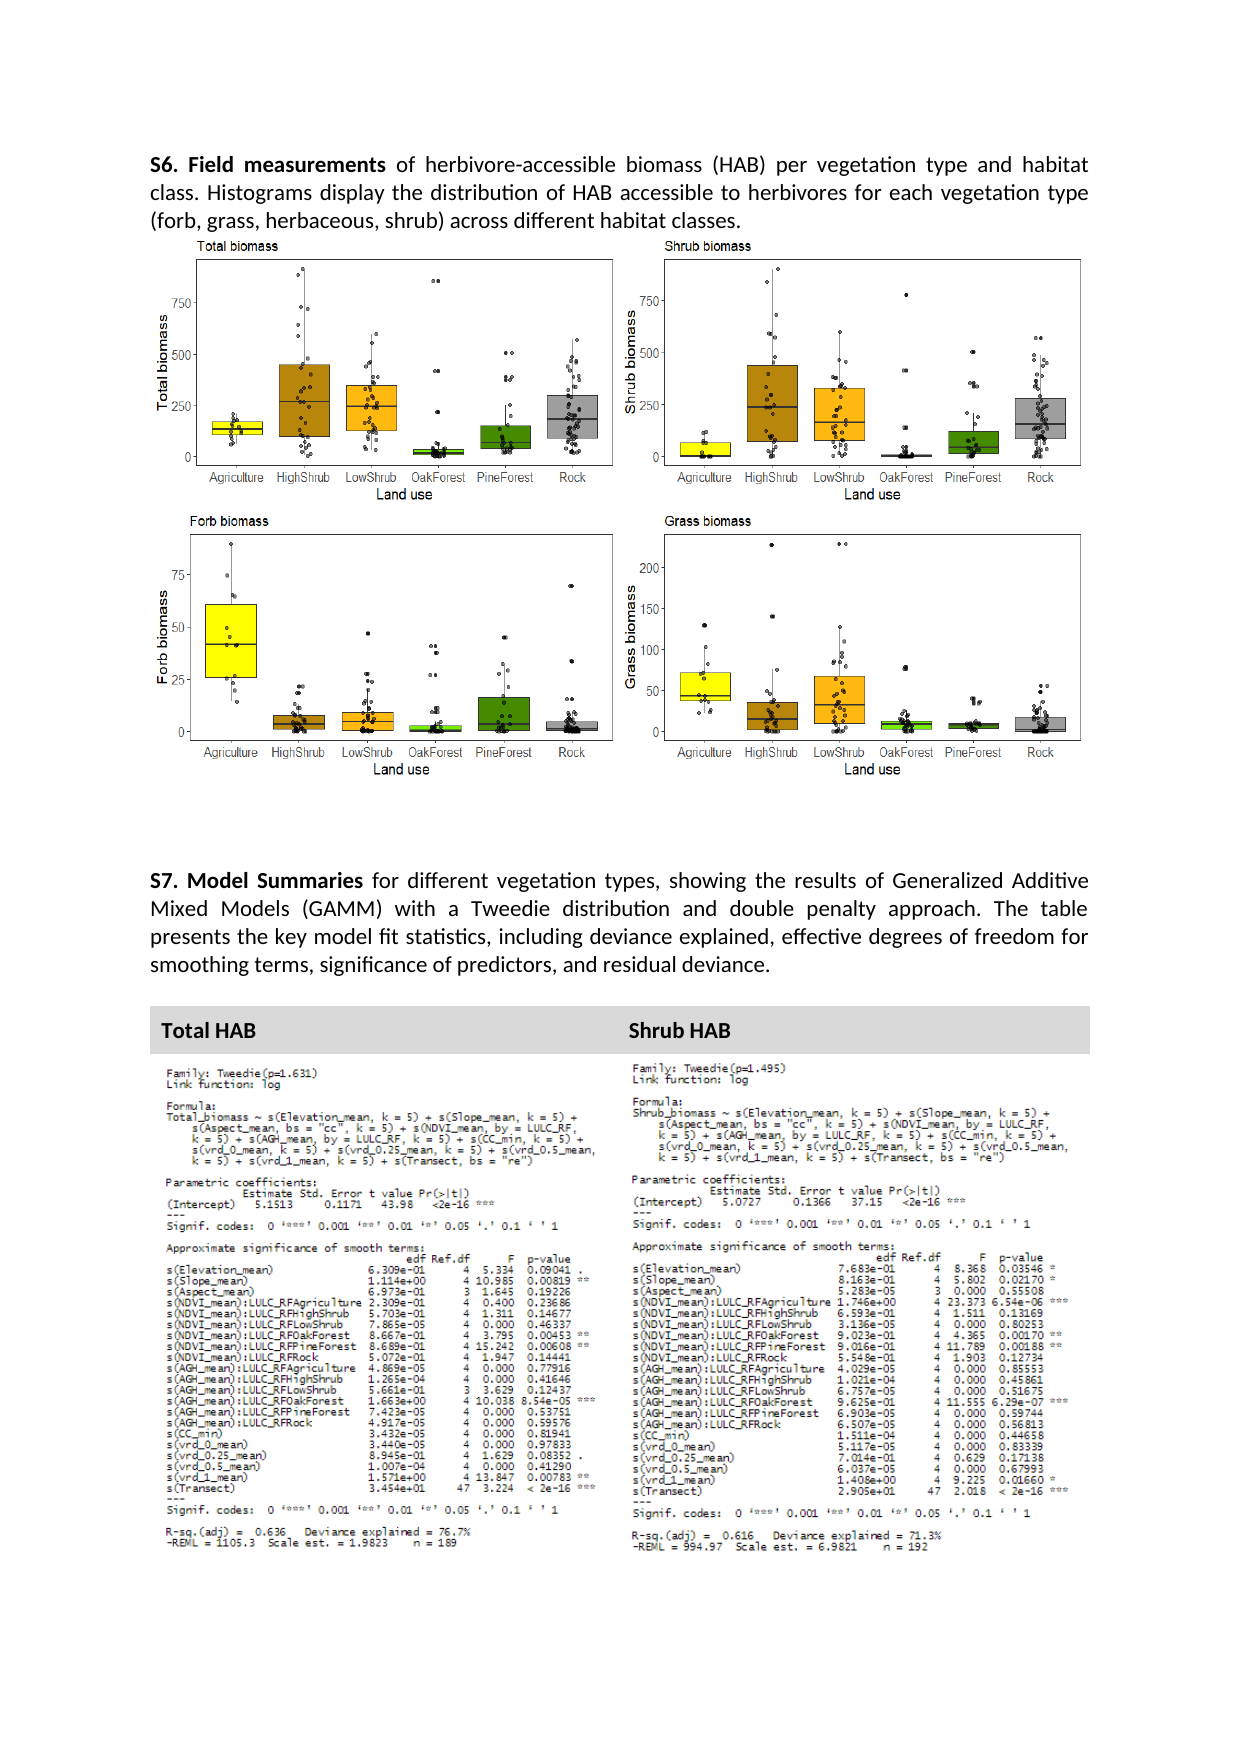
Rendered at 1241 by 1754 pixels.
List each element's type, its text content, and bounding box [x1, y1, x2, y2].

picture [150, 234, 1086, 783]
table_header Shrub HAB [617, 1006, 1090, 1054]
text S7. Model Summaries for different vegetation types, showing the results of Generalized Additive Mixed Models (GAMM) with a Tweedie distribution and double penalty approach. The table presents the key model fit statistics, including deviance explained, effective degrees of freedom for smoothing terms, significance of predictors, and residual deviance. [150, 866, 1090, 978]
picture [162, 1063, 605, 1552]
picture [628, 1060, 1079, 1555]
table_cell [617, 1054, 1090, 1562]
table_header Total HAB [150, 1006, 617, 1054]
text S6. Field measurements of herbivore-accessible biomass (HAB) per vegetation type and habitat class. Histograms display the distribution of HAB accessible to herbivores for each vegetation type (forb, grass, herbaceous, shrub) across different habitat classes. [150, 150, 1090, 234]
table_cell [150, 1054, 617, 1562]
